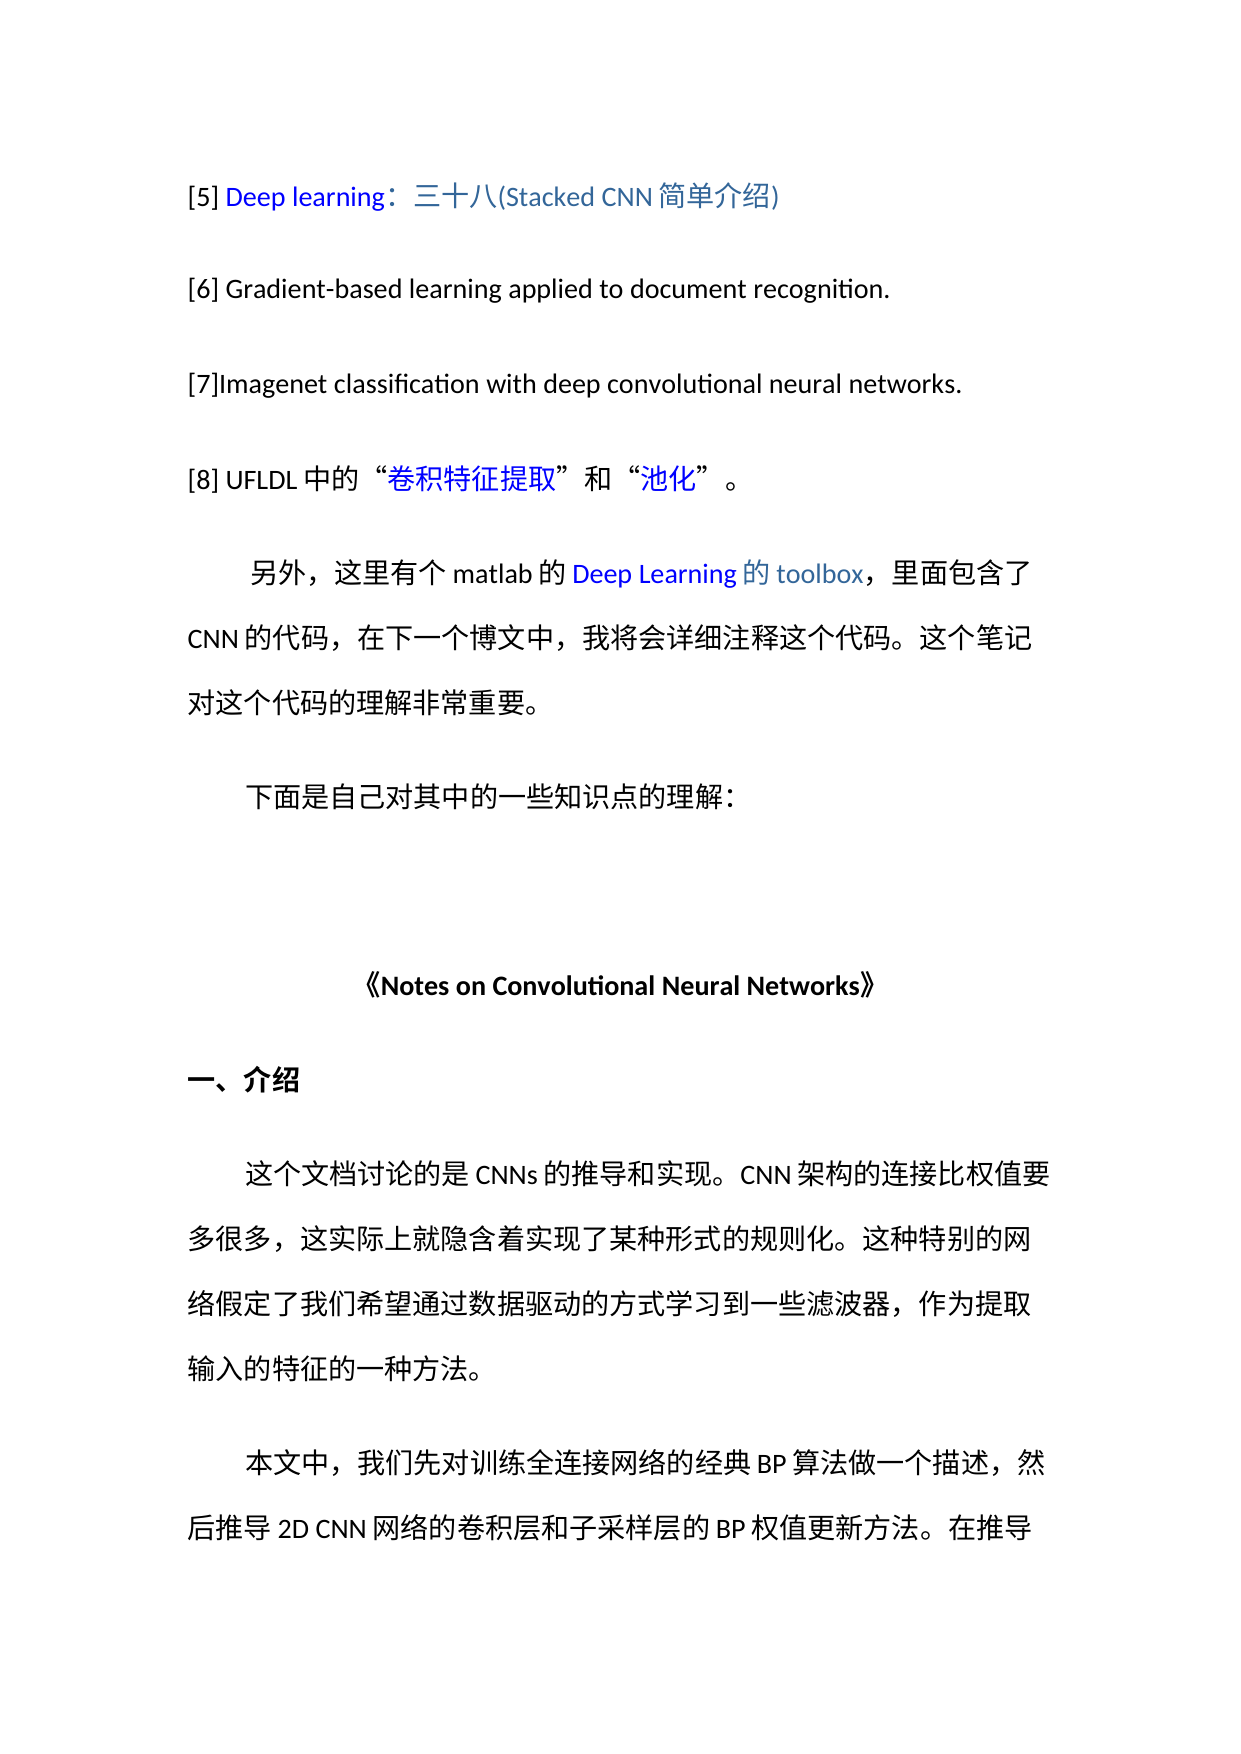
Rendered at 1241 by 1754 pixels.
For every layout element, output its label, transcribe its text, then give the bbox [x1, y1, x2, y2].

text 这个文档讨论的是CNNs的推导和实现。CNN架构的连接比权值要多很多，这实际上就隐含着实现了某种形式的规则化。这种特别的网络假定了我们希望通过数据驱动的方式学习到一些滤波器，作为提取输入的特征的一种方法。 [187, 1139, 1053, 1399]
text 一、介绍 [187, 1045, 1053, 1110]
text 下面是自己对其中的一些知识点的理解： [187, 763, 1053, 828]
text 《Notes on Convolutional Neural Networks》 [187, 951, 1053, 1016]
text 另外，这里有个matlab的Deep Learning的toolbox，里面包含了CNN的代码，在下一个博文中，我将会详细注释这个代码。这个笔记对这个代码的理解非常重要。 [187, 539, 1053, 734]
text [5] Deep learning：三十八(Stacked CNN简单介绍) [187, 162, 1053, 227]
text [7]Imagenet classification with deep convolutional neural networks. [187, 350, 1053, 415]
text [6] Gradient-based learning applied to document recognition. [187, 256, 1053, 321]
text [8] UFLDL中的“卷积特征提取”和“池化”。 [187, 444, 1053, 509]
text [187, 1429, 1053, 1559]
